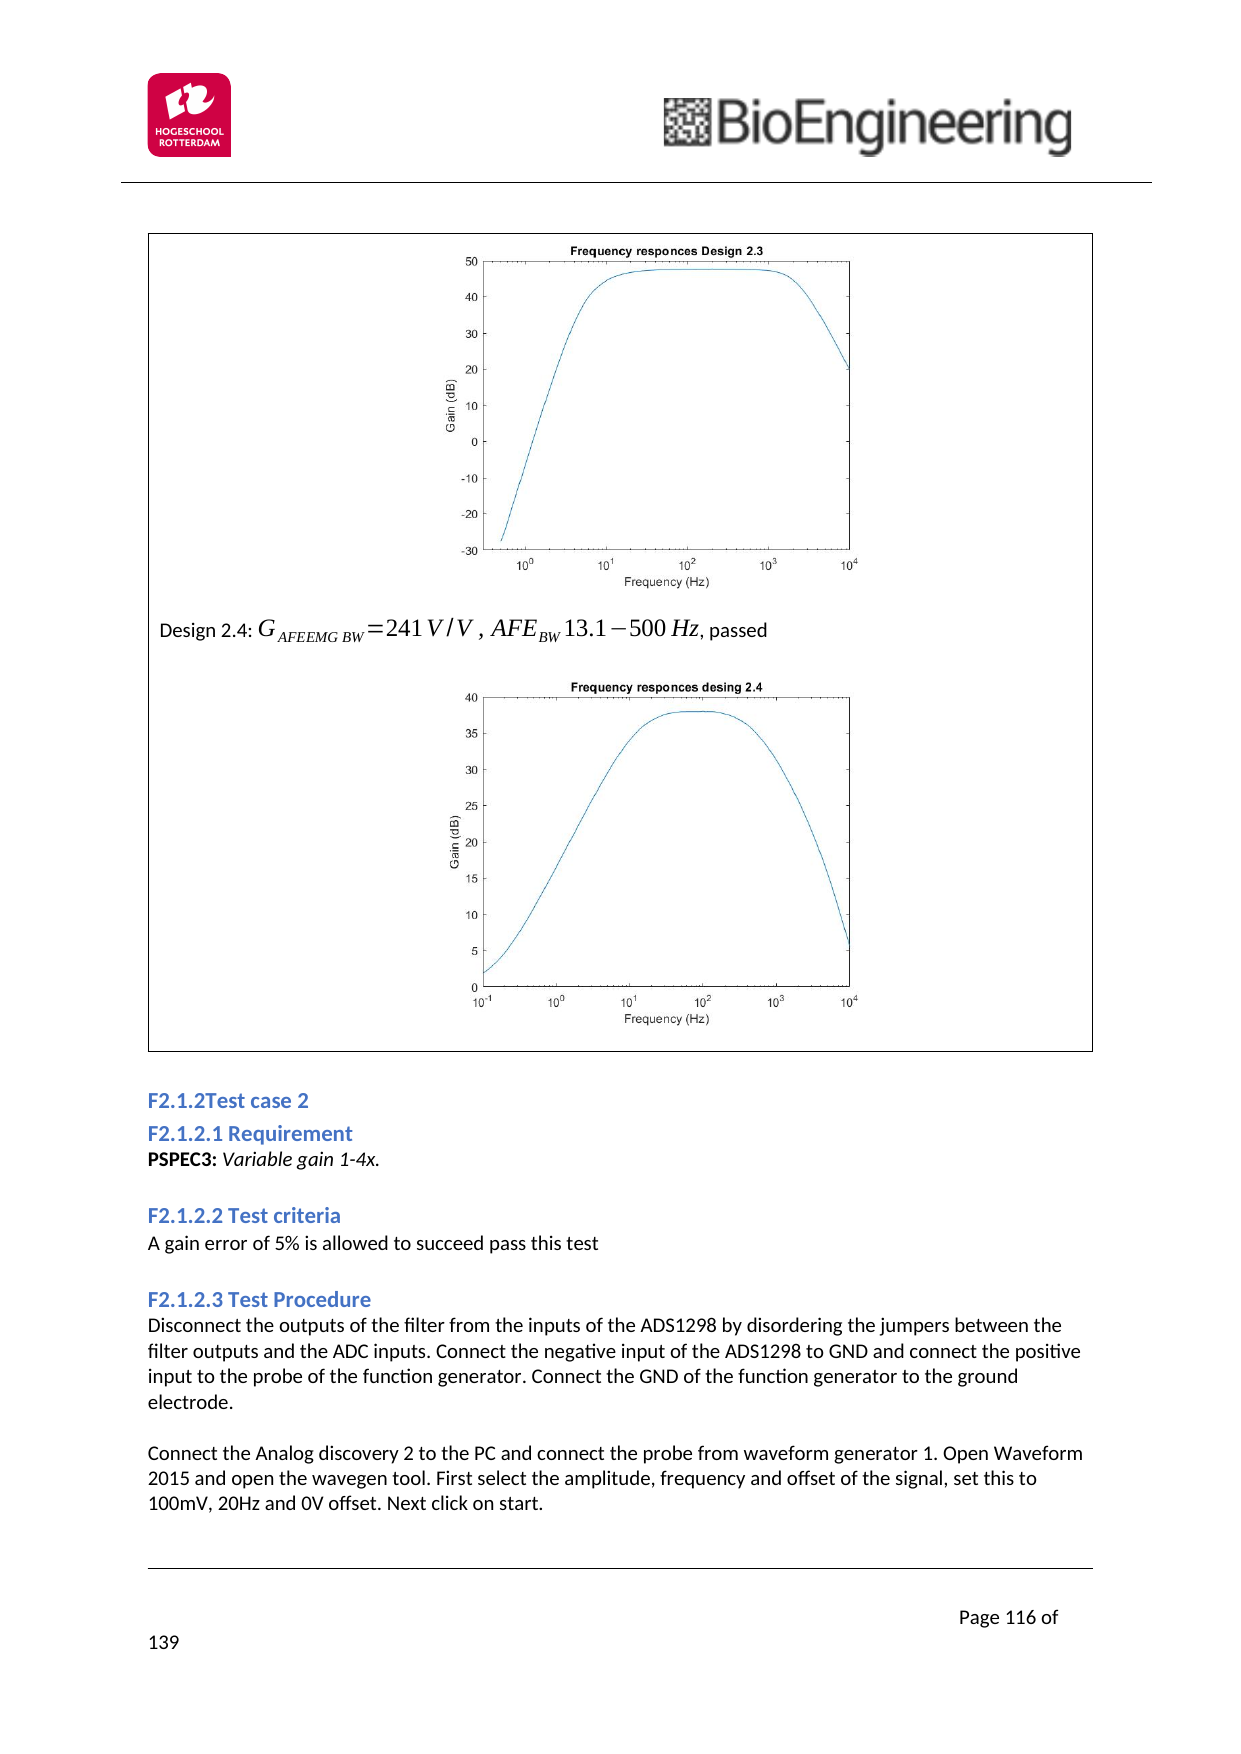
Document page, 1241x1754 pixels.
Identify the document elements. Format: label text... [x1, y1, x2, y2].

picture [421, 671, 894, 1026]
picture [147, 73, 231, 157]
text PSPEC3: Variable gain 1-4x. [148, 1147, 1093, 1172]
text Connect the Analog discovery 2 to the PC and connect the probe from waveform generator 1. Open Waveform 2015 and open the wavegen tool. First select the amplitude, frequency and offset of the signal, set this to 100mV, 20Hz and 0V offset. Next click on start. [148, 1440, 1093, 1516]
picture [421, 234, 894, 589]
subtitle F2.1.2Test case 2 [148, 1086, 1093, 1114]
subtitle F2.1.2.3 Test Procedure [148, 1285, 1093, 1313]
subtitle F2.1.2.2 Test criteria [148, 1202, 1093, 1230]
text Disconnect the outputs of the filter from the inputs of the ADS1298 by disordering the jumpers between the filter outputs and the ADC inputs. Connect the negative input of the ADS1298 to GND and connect the positive input to the probe of the function generator. Connect the GND of the function generator to the ground electrode. [148, 1313, 1093, 1414]
subtitle F2.1.2.1 Requirement [148, 1119, 1093, 1147]
text A gain error of 5% is allowed to succeed pass this test [148, 1230, 1093, 1255]
picture [663, 98, 1072, 157]
